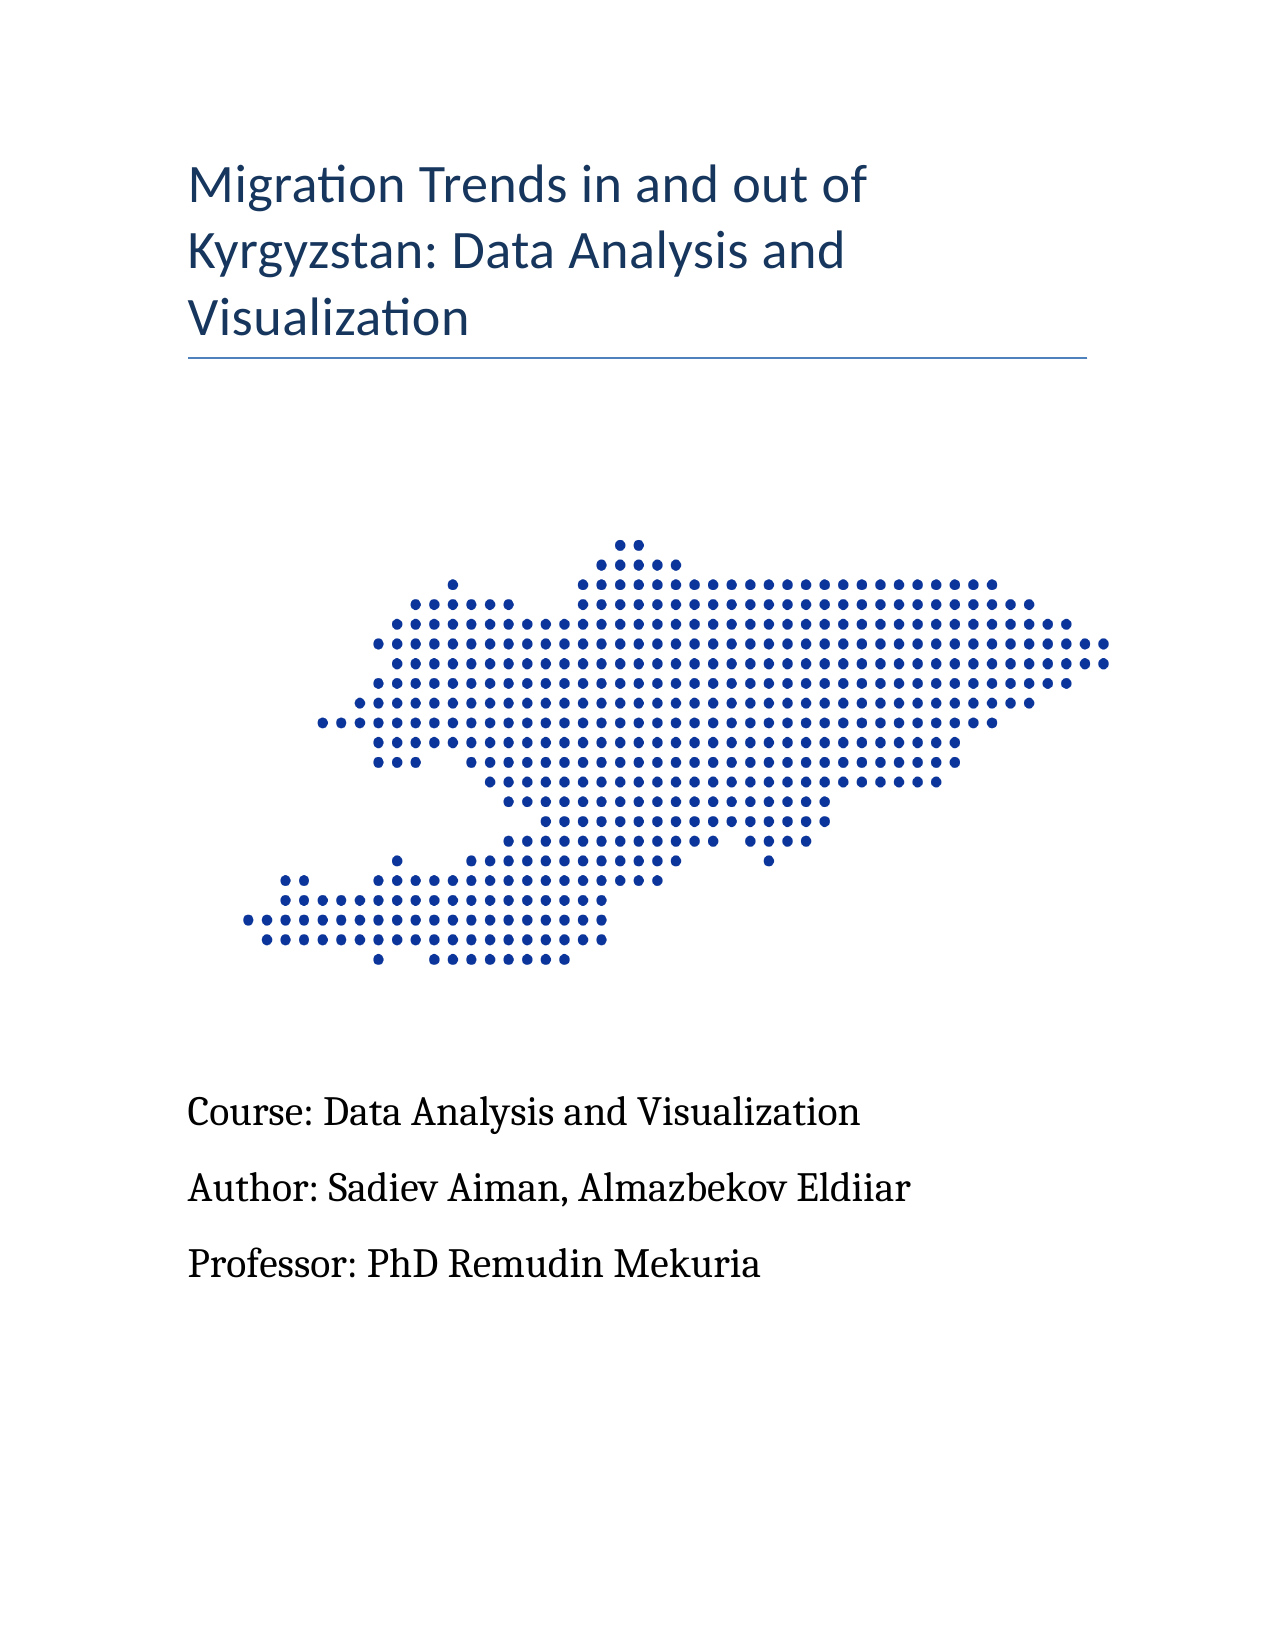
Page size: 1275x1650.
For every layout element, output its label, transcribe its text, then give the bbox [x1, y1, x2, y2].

picture [187, 492, 1163, 1012]
text Professor: PhD Remudin Mekuria [187, 1239, 1087, 1287]
text Author: Sadiev Aiman, Almazbekov Eldiiar [187, 1163, 1087, 1211]
title Migration Trends in and out of Kyrgyzstan: Data Analysis and Visualization [187, 150, 1087, 359]
text Course: Data Analysis and Visualization [187, 1088, 1087, 1136]
